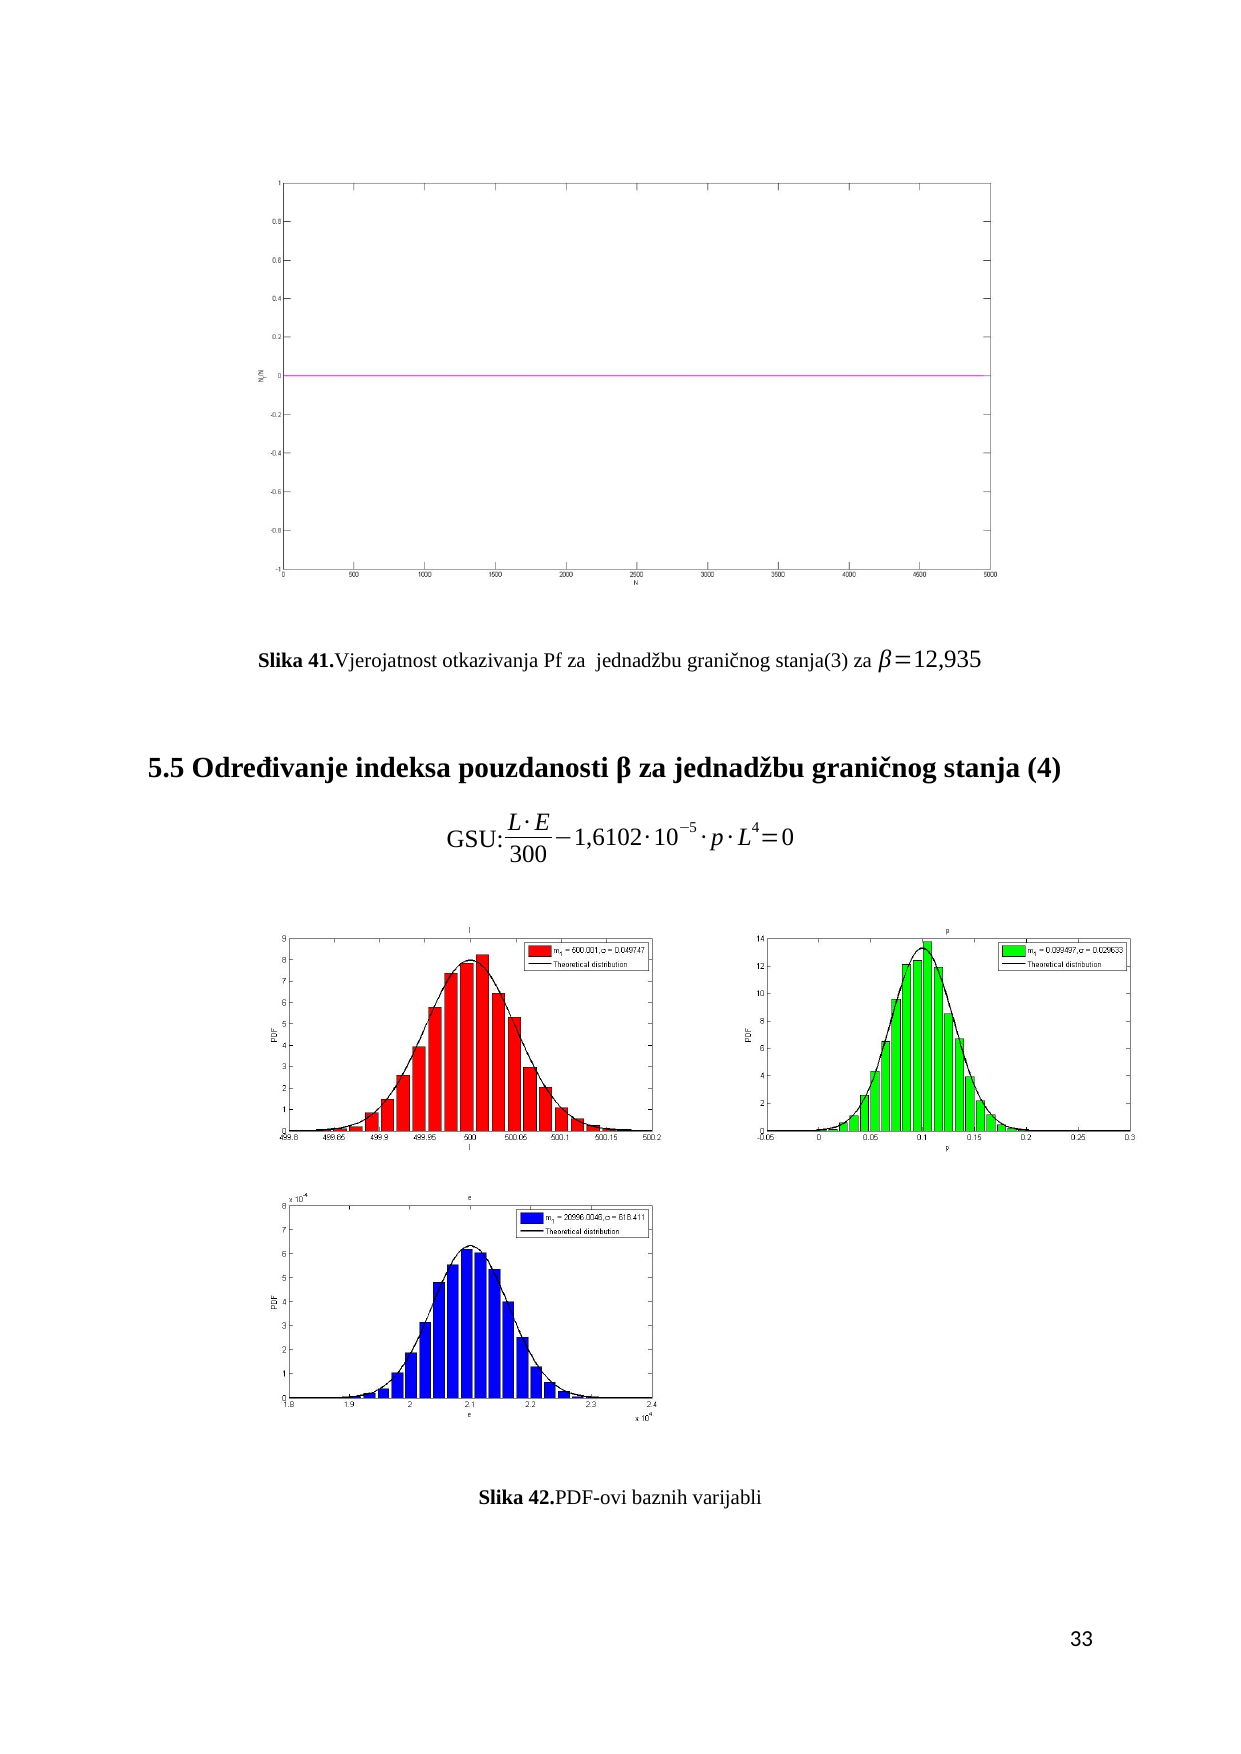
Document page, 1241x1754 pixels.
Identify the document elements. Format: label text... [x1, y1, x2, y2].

picture [147, 896, 1233, 1460]
text Slika 42.PDF-ovi baznih varijabli [148, 1484, 1093, 1509]
text Slika 41.Vjerojatnost otkazivanja Pf za jednadžbu graničnog stanja(3) za [148, 646, 1093, 673]
text GSU: [148, 809, 1093, 868]
subtitle 5.5 Određivanje indeksa pouzdanosti β za jednadžbu graničnog stanja (4) [148, 750, 1093, 784]
picture [164, 147, 1077, 621]
